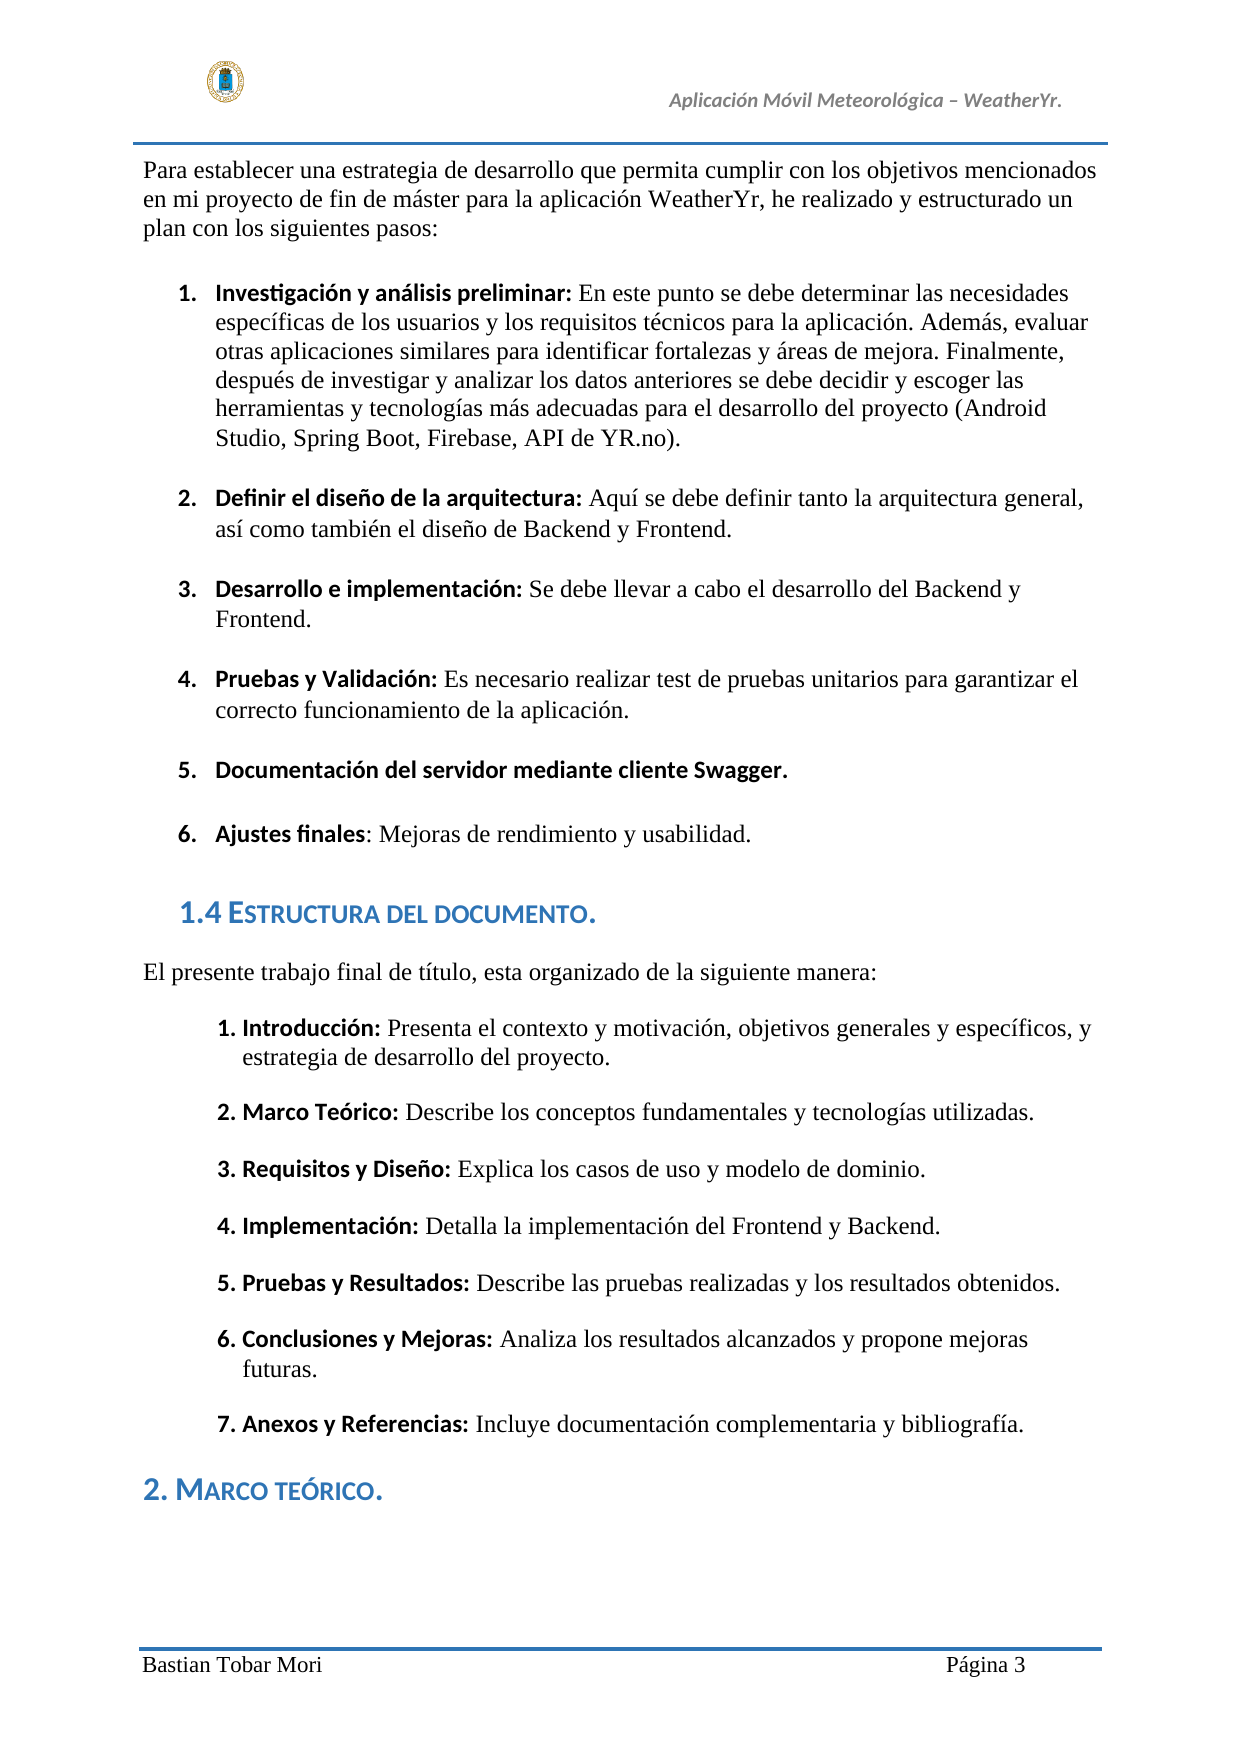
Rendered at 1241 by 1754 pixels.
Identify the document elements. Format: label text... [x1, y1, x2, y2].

text 1.4 ESTRUCTURA DEL DOCUMENTO. [179, 891, 1099, 932]
list Desarrollo e implementación: Se debe llevar a cabo el desarrollo del Backend y Frontend. [178, 573, 1099, 634]
list Implementación: Detalla la implementación del Frontend y Backend. [217, 1210, 1099, 1241]
list Pruebas y Resultados: Describe las pruebas realizadas y los resultados obtenidos. [217, 1267, 1099, 1297]
text 2. MARCO TEÓRICO. [143, 1468, 1099, 1508]
list Documentación del servidor mediante cliente Swagger. [178, 754, 1099, 785]
list Ajustes finales: Mejoras de rendimiento y usabilidad. [178, 818, 1099, 849]
list Conclusiones y Mejoras: Analiza los resultados alcanzados y propone mejoras futuras. [217, 1323, 1099, 1383]
list Introducción: Presenta el contexto y motivación, objetivos generales y específicos, y estrategia de desarrollo del proyecto. [217, 1012, 1099, 1071]
list Anexos y Referencias: Incluye documentación complementaria y bibliografía. [217, 1408, 1099, 1439]
picture [206, 58, 244, 103]
text Para establecer una estrategia de desarrollo que permita cumplir con los objetivos mencionados en mi proyecto de fin de máster para la aplicación WeatherYr, he realizado y estructurado un plan con los siguientes pasos: [143, 155, 1098, 243]
list Pruebas y Validación: Es necesario realizar test de pruebas unitarios para garantizar el correcto funcionamiento de la aplicación. [178, 664, 1099, 725]
list Investigación y análisis preliminar: En este punto se debe determinar las necesidades específicas de los usuarios y los requisitos técnicos para la aplicación. Además, evaluar otras aplicaciones similares para identificar fortalezas y áreas de mejora. Finalmente, después de investigar y analizar los datos anteriores se debe decidir y escoger las herramientas y tecnologías más adecuadas para el desarrollo del proyecto (Android Studio, Spring Boot, Firebase, API de YR.no). [178, 277, 1099, 453]
text El presente trabajo final de título, esta organizado de la siguiente manera: [143, 957, 991, 986]
list Requisitos y Diseño: Explica los casos de uso y modelo de dominio. [217, 1153, 1099, 1184]
list Marco Teórico: Describe los conceptos fundamentales y tecnologías utilizadas. [217, 1097, 1099, 1127]
list Definir el diseño de la arquitectura: Aquí se debe definir tanto la arquitectura general, así como también el diseño de Backend y Frontend. [178, 482, 1099, 543]
